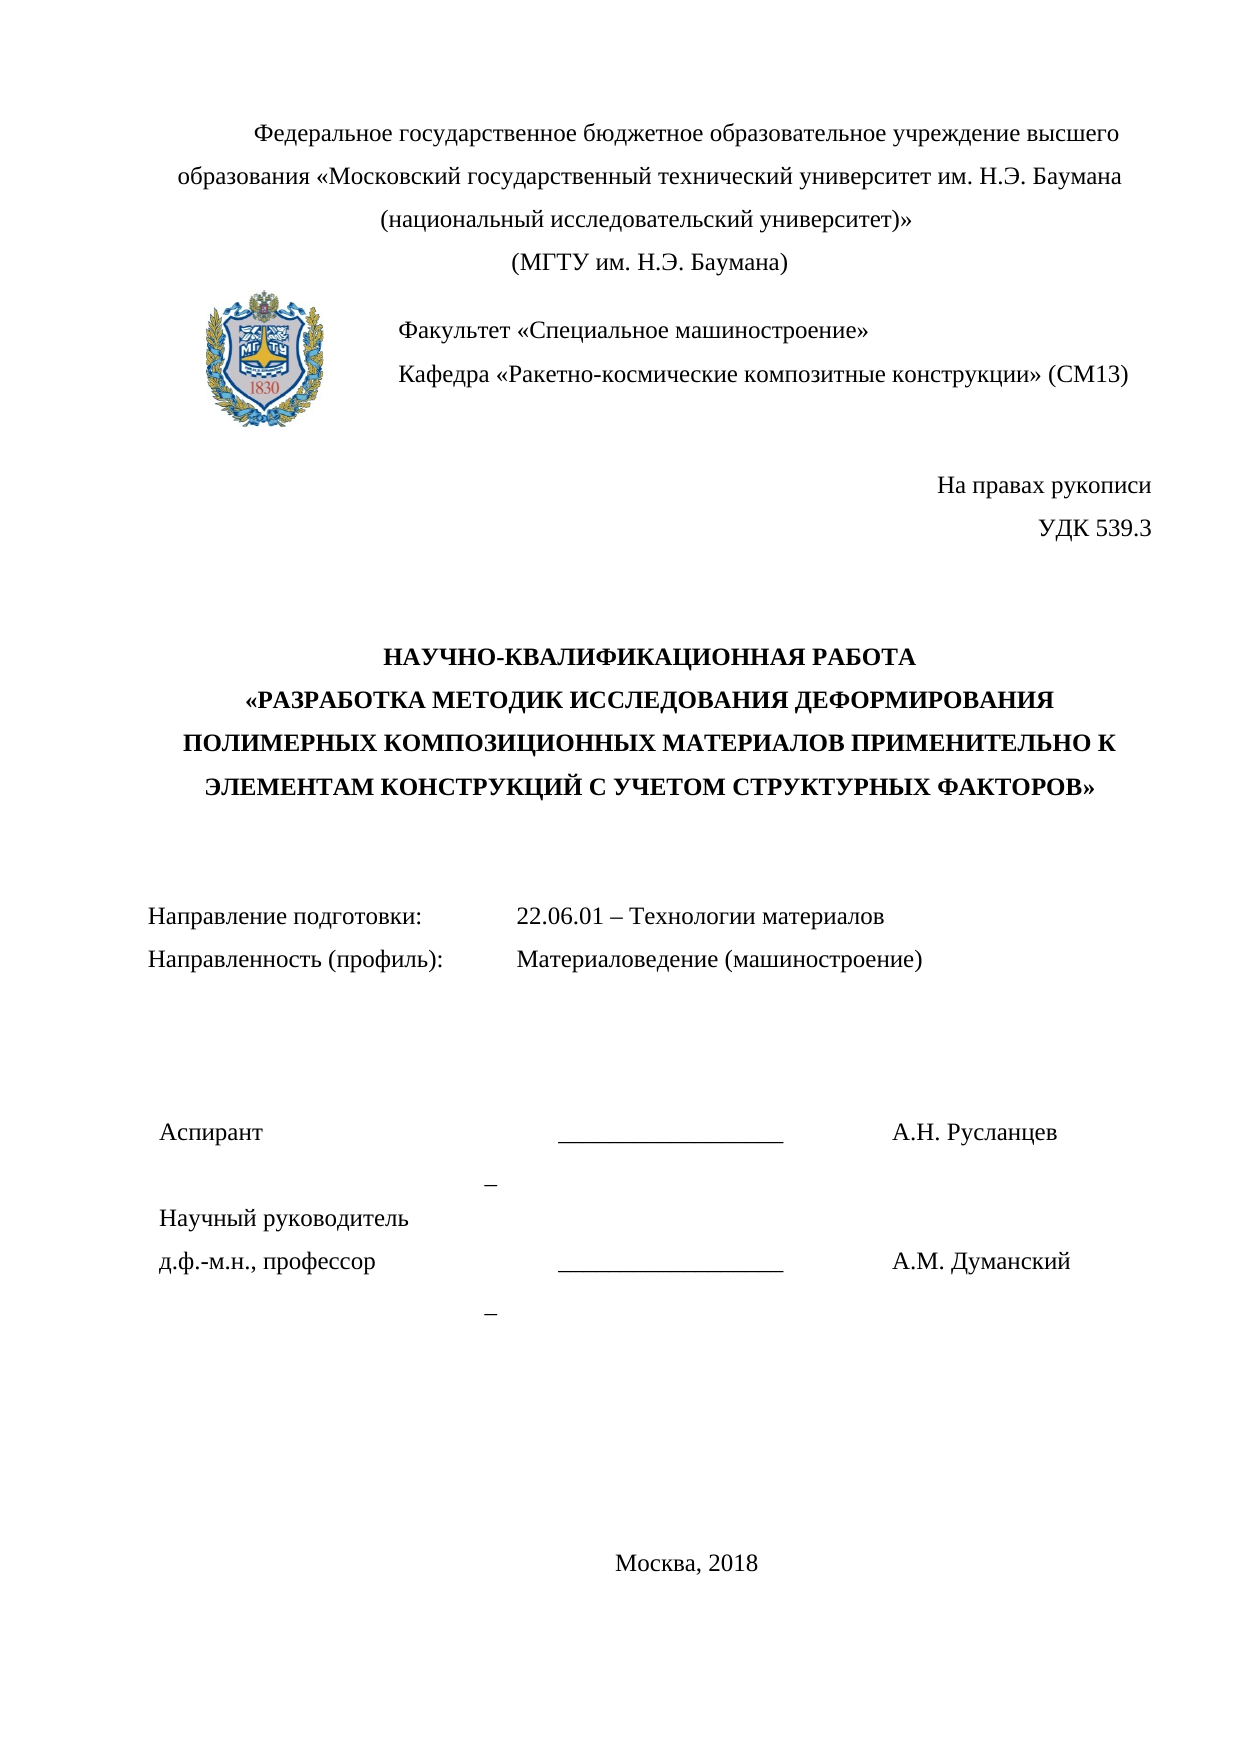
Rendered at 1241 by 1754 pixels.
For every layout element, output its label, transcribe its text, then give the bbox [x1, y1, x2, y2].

picture [204, 290, 323, 425]
text «Разработка методик исследования деформирования полимерных композиционных материалов применительно к элементам конструкций с учетом структурных факторов» [148, 685, 1152, 800]
text Направление подготовки: 22.06.01 – Технологии материалов [148, 901, 1152, 930]
table_cell ___________________ [473, 1203, 807, 1332]
table_header [148, 291, 383, 427]
table_header Факультет «Специальное машиностроение» Кафедра «Ракетно-космические композитные конструкции» (СМ13) [383, 291, 1165, 427]
text Направленность (профиль): Материаловедение (машиностроение) [148, 944, 1152, 973]
text Федеральное государственное бюджетное образовательное учреждение высшего образования «Московский государственный технический университет им. Н.Э. Баумана (национальный исследовательский университет)» (МГТУ им. Н.Э. Баумана) [148, 118, 1152, 276]
table_cell А.М. Думанский [807, 1203, 1152, 1332]
table_header А.Н. Русланцев [807, 1117, 1152, 1203]
text На правах рукописи [148, 470, 1152, 498]
table_header Аспирант [148, 1117, 473, 1203]
text УДК 539.3 [148, 513, 1152, 542]
table_cell Научный руководитель д.ф.-м.н., профессор [148, 1203, 473, 1332]
table_header ___________________ [473, 1117, 807, 1203]
text Москва, 2018 [148, 1548, 1152, 1576]
text НАУЧНО-КВАЛИФИКАЦИОННАЯ РАБОТА [148, 642, 1152, 671]
